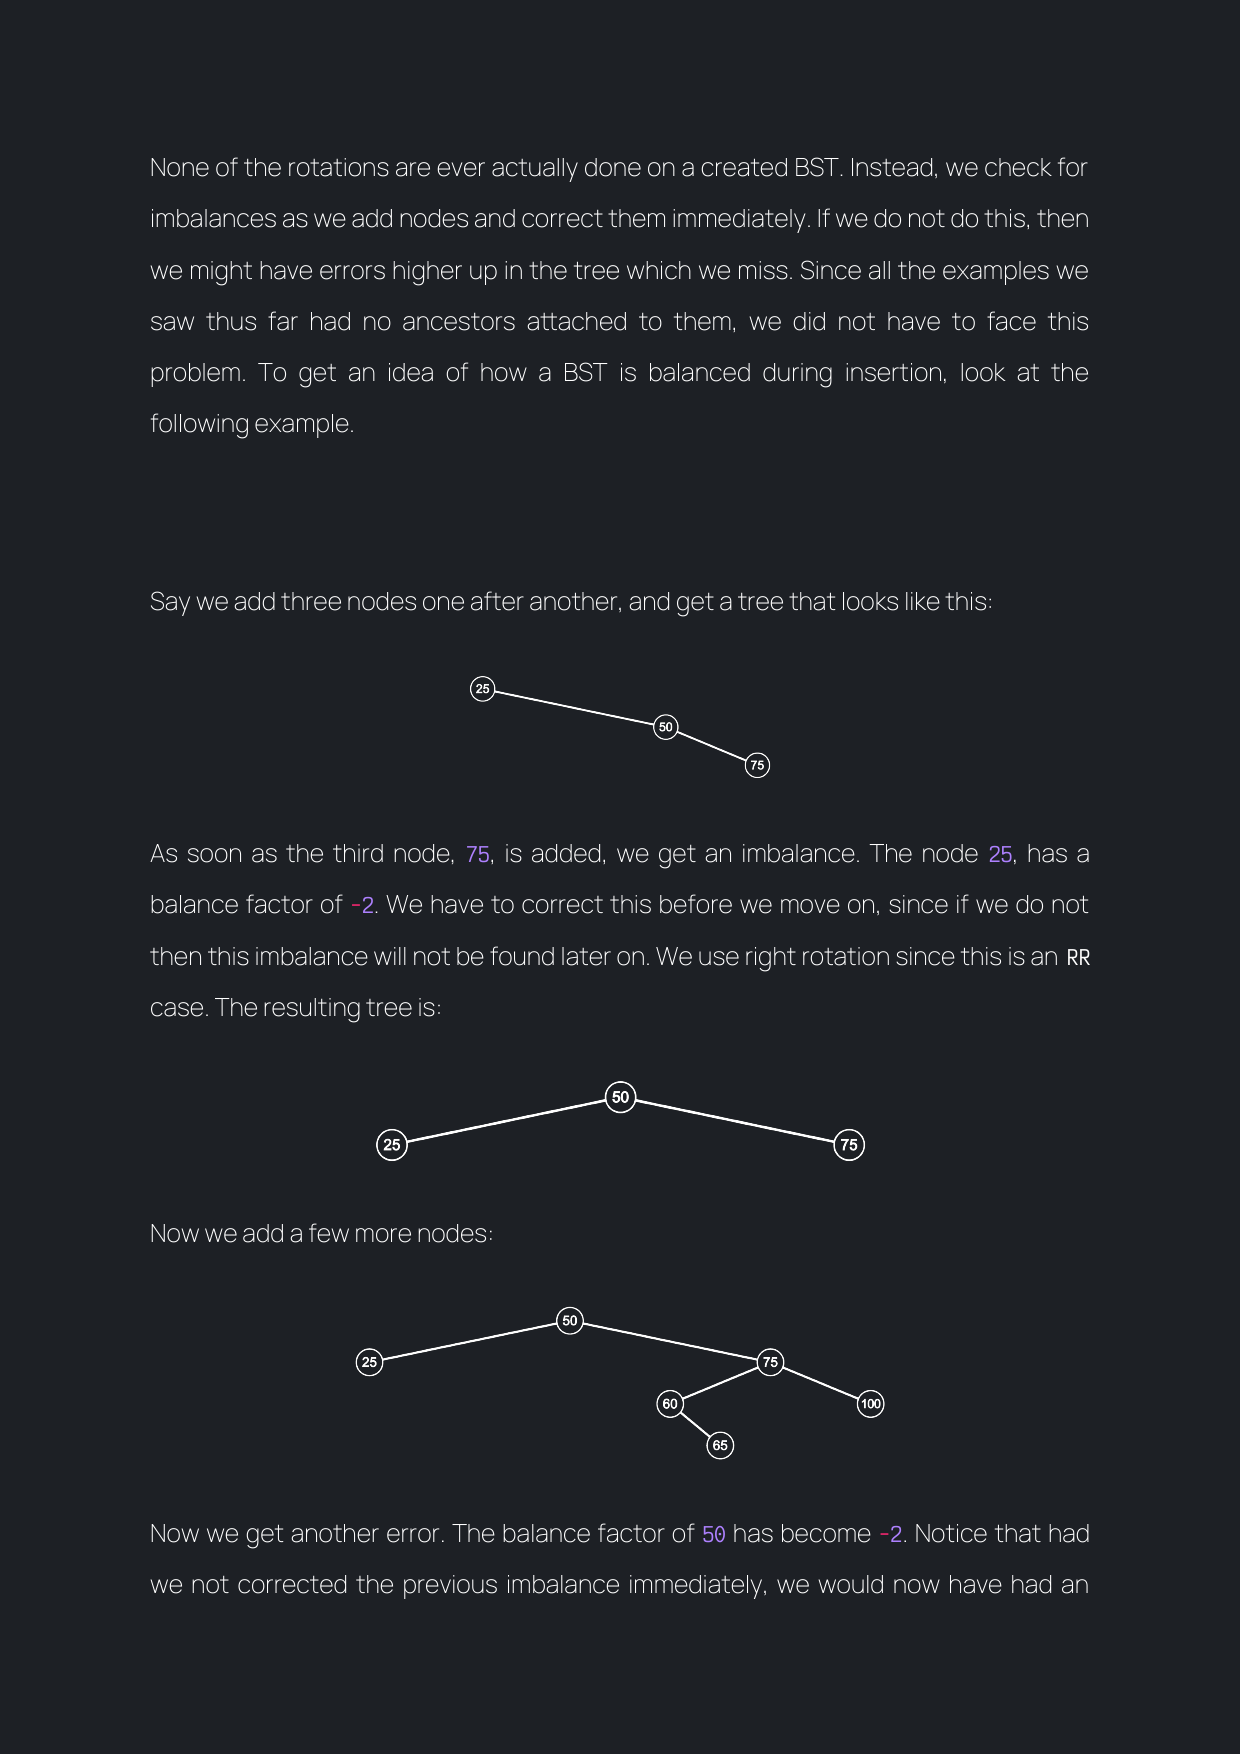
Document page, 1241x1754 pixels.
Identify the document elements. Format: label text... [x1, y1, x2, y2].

picture [373, 1078, 868, 1162]
text As soon as the third node, 75, is added, we get an imbalance. The node 25, has a balance factor of -2. We have to correct this before we move on, since if we do not then this imbalance will not be found later on. We use right rotation since this is an RR case. The resulting tree is: [150, 836, 1090, 1024]
picture [466, 672, 774, 782]
text Say we add three nodes one after another, and get a tree that looks like this: [150, 584, 1090, 618]
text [150, 1516, 1090, 1601]
text None of the rotations are ever actually done on a created BST. Instead, we check for imbalances as we add nodes and correct them immediately. If we do not do this, then we might have errors higher up in the tree which we miss. Since all the examples we saw thus far had no ancestors attached to them, we did not have to face this problem. To get an idea of how a BST is balanced during insertion, look at the following example. [150, 150, 1090, 440]
picture [352, 1304, 888, 1462]
text Now we add a few more nodes: [150, 1216, 1090, 1250]
